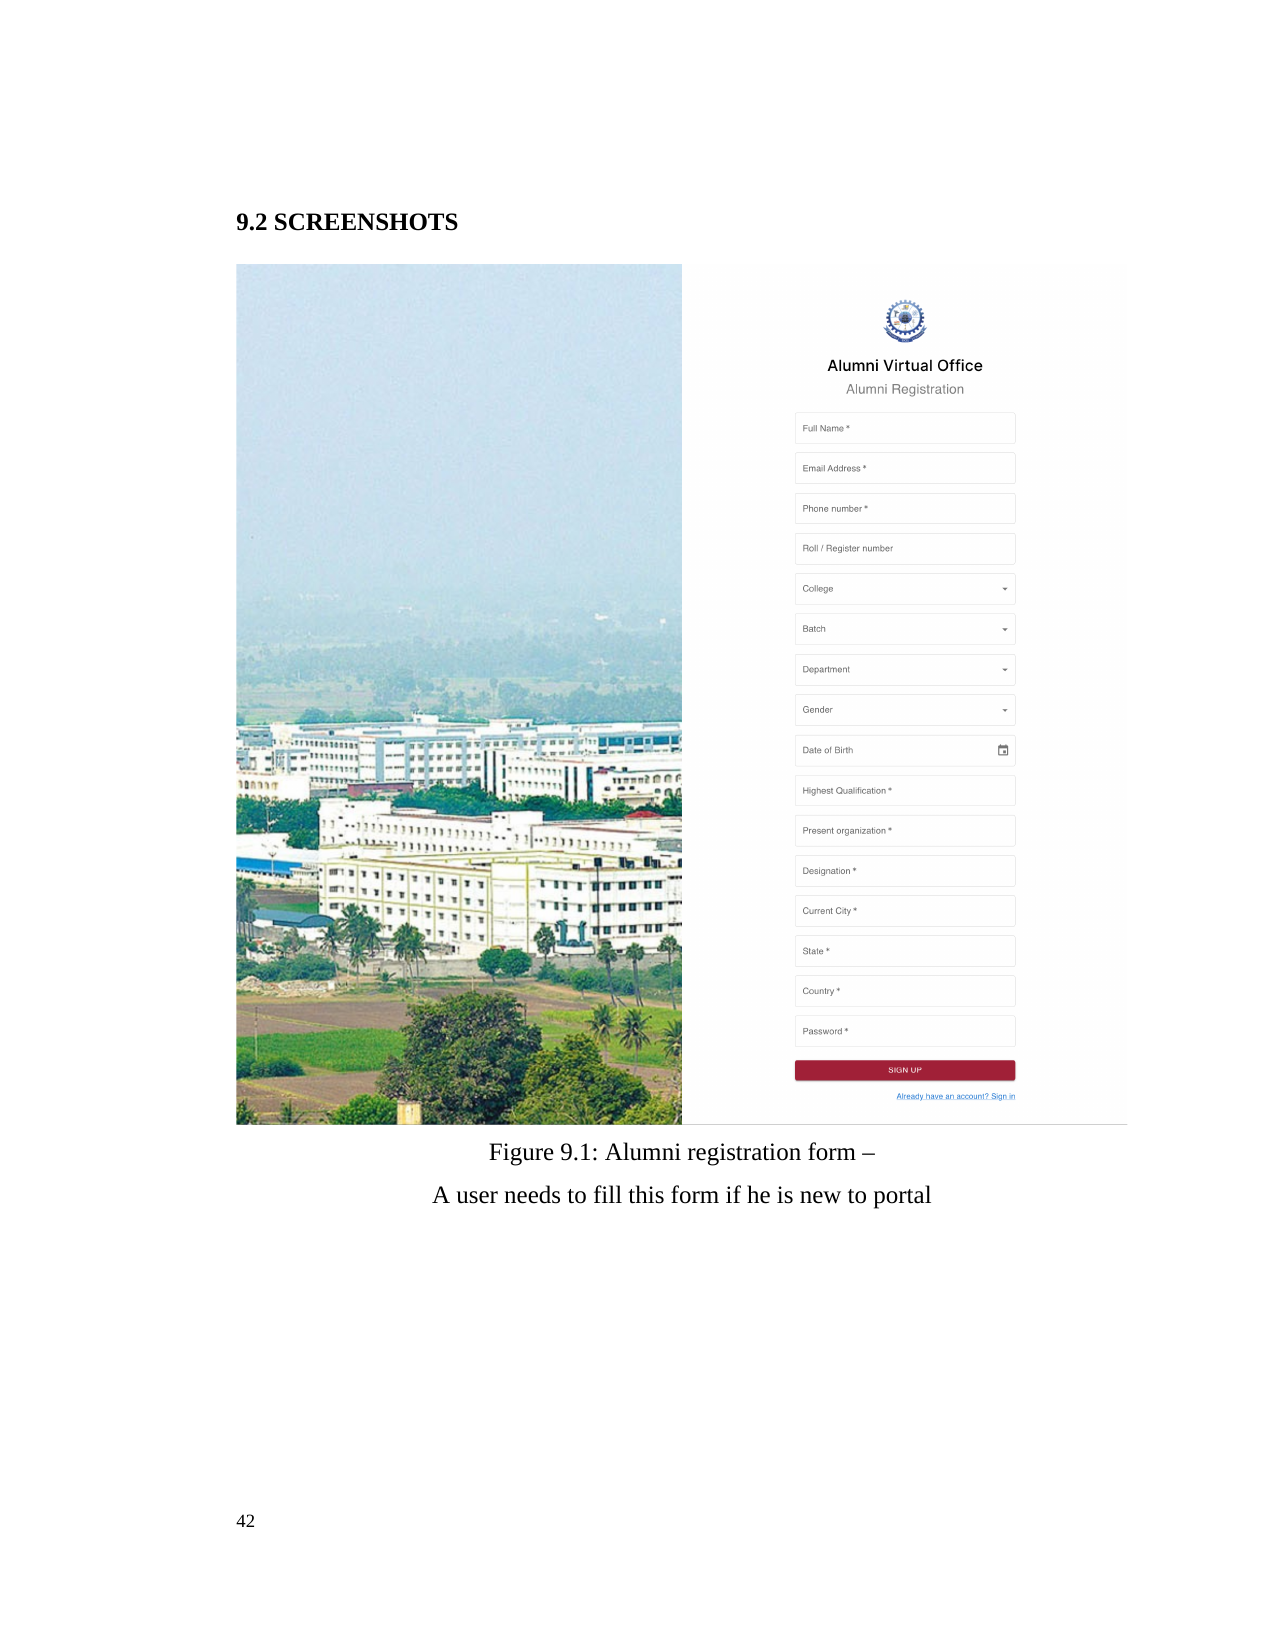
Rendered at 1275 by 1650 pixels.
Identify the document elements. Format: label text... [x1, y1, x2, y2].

text A user needs to fill this form if he is new to portal [236, 1181, 1127, 1209]
text Figure 9.1: Alumni registration form – [236, 1137, 1127, 1166]
text export default Home9.2 SCREENSHOTS [236, 207, 1127, 236]
picture [236, 264, 1128, 1125]
